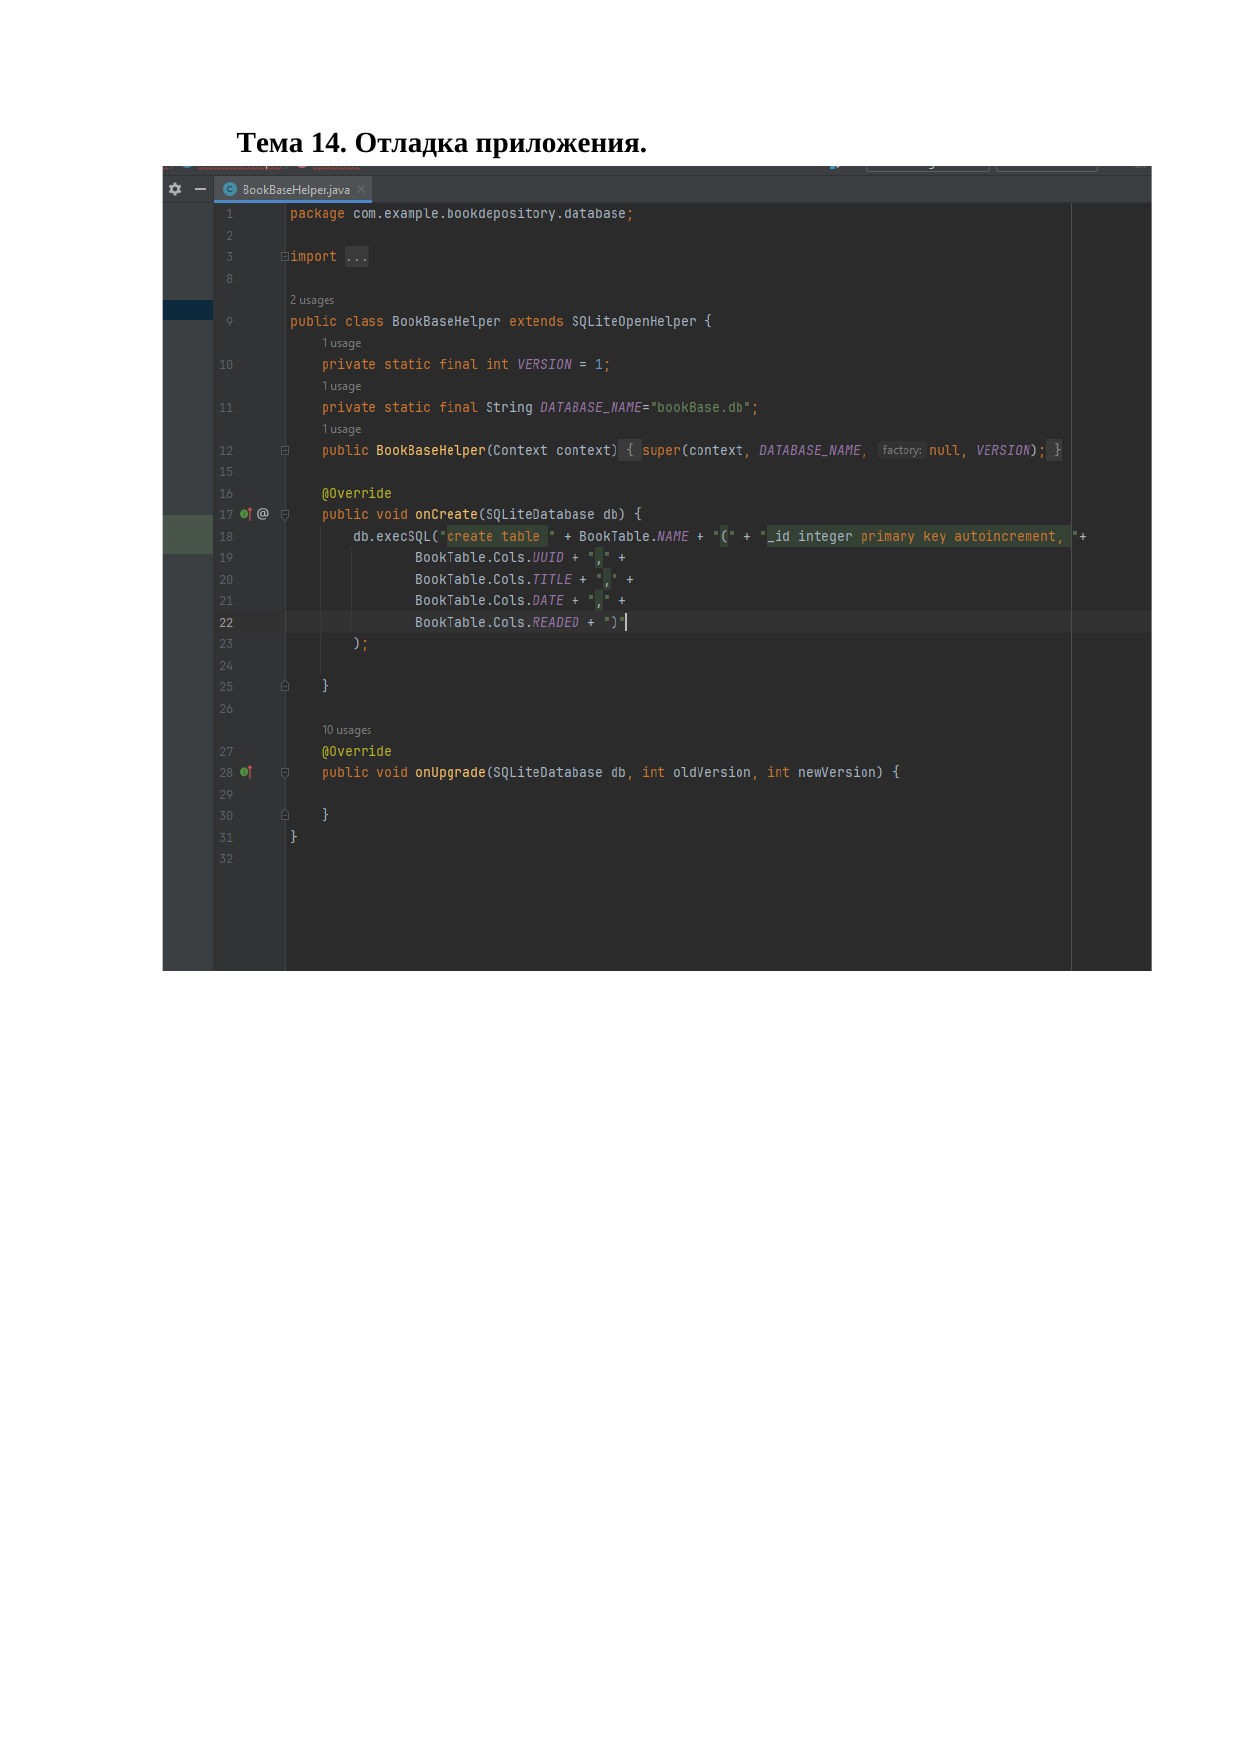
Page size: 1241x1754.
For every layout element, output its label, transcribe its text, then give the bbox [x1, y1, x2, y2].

subtitle Тема 14. Отладка приложения. [162, 126, 1152, 159]
picture [162, 166, 1152, 971]
